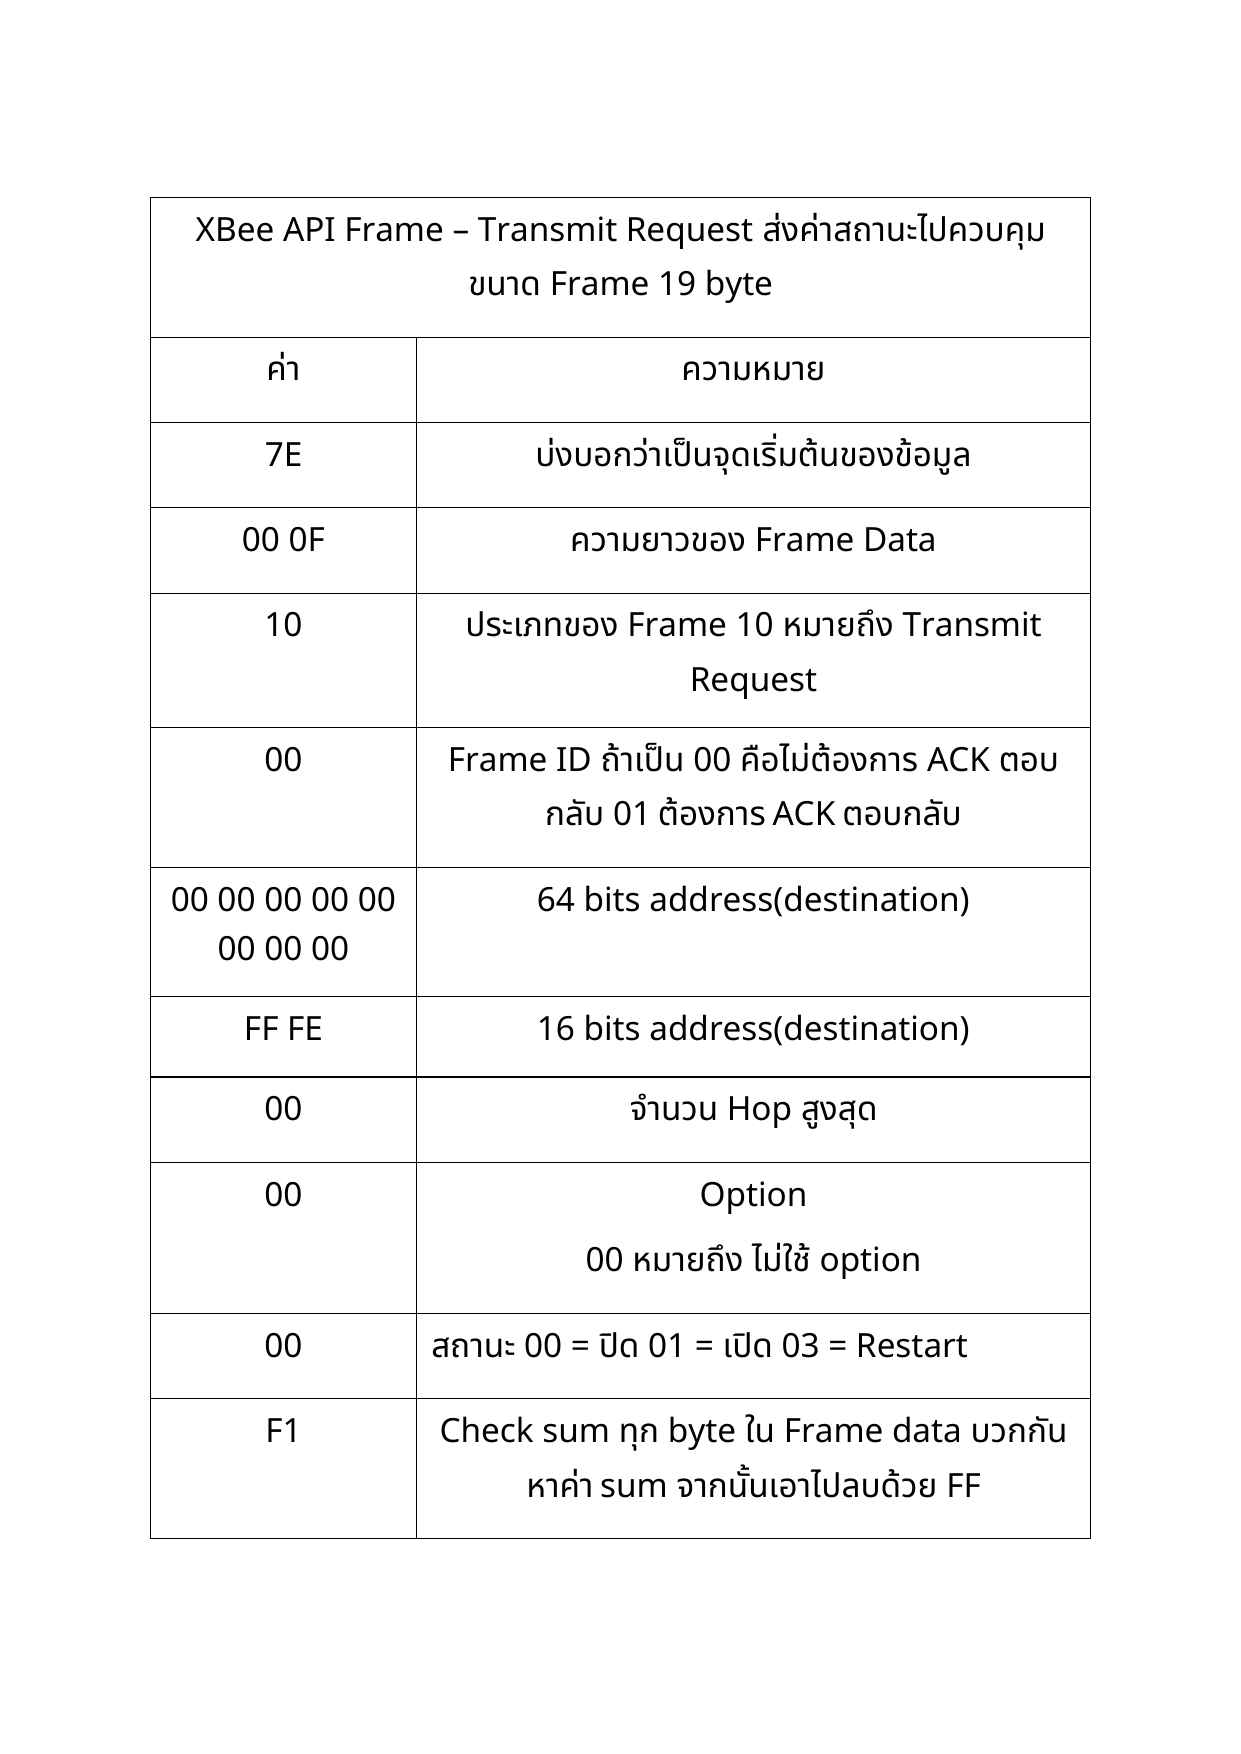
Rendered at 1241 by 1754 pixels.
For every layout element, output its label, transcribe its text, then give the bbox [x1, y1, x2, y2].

table_cell 10 [151, 594, 416, 727]
table_cell 00 [151, 1314, 416, 1398]
table_cell 00 [151, 1078, 416, 1162]
table_cell ความหมาย [417, 338, 1090, 422]
table_cell Option 00 หมายถึง ไม่ใช้ option [417, 1163, 1090, 1313]
table_cell Check sum ทุก byte ใน Frame data บวกกัน หาค่าsum จากนั้นเอาไปลบด้วย FF [417, 1399, 1090, 1538]
table_cell บ่งบอกว่าเป็นจุดเริ่มต้นของข้อมูล [417, 423, 1090, 507]
table_cell ความยาวของ Frame Data [417, 508, 1090, 593]
table_cell 00 [151, 728, 416, 867]
table_cell 7E [151, 423, 416, 507]
table_cell จำนวน Hop สูงสุด [417, 1078, 1090, 1162]
table_cell 64 bits address(destination) [417, 868, 1090, 996]
table_cell 00 00 00 00 00 00 00 00 [151, 868, 416, 996]
table_cell 00 0F [151, 508, 416, 593]
table_header XBee API Frame – Transmit Request ส่งค่าสถานะไปควบคุม ขนาด Frame 19 byte [151, 198, 1090, 337]
table_cell ประเภทของ Frame 10 หมายถึง Transmit Request [417, 594, 1090, 727]
table_cell F1 [151, 1399, 416, 1538]
table_cell สถานะ 00 = ปิด 01 = เปิด 03 = Restart [417, 1314, 1090, 1398]
table_cell FF FE [151, 997, 416, 1076]
table_cell ค่า [151, 338, 416, 422]
table_cell Frame ID ถ้าเป็น 00 คือไม่ต้องการ ACK ตอบกลับ 01ต้องการACKตอบกลับ [417, 728, 1090, 867]
table_cell 00 [151, 1163, 416, 1313]
table_cell 16 bits address(destination) [417, 997, 1090, 1076]
